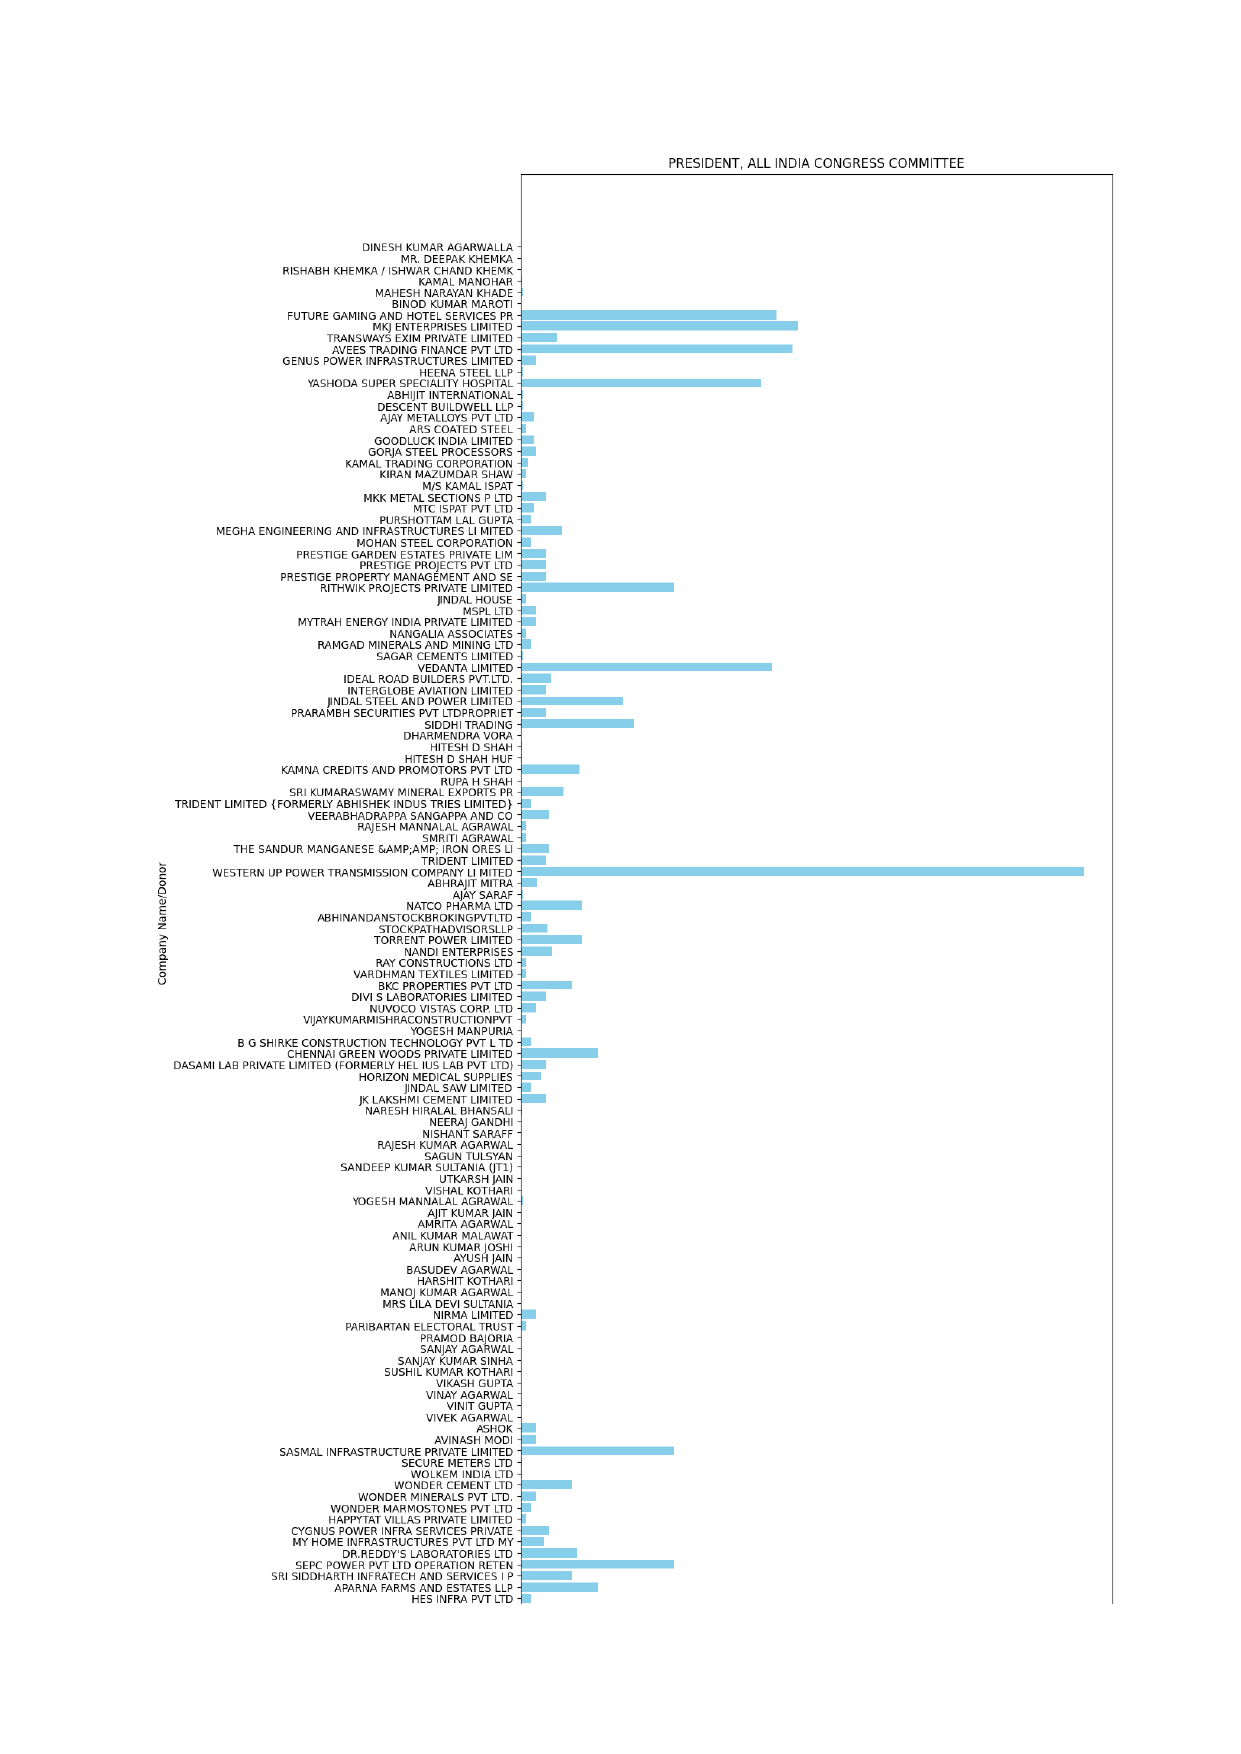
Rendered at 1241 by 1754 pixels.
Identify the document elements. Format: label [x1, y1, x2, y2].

picture [150, 150, 1119, 1604]
